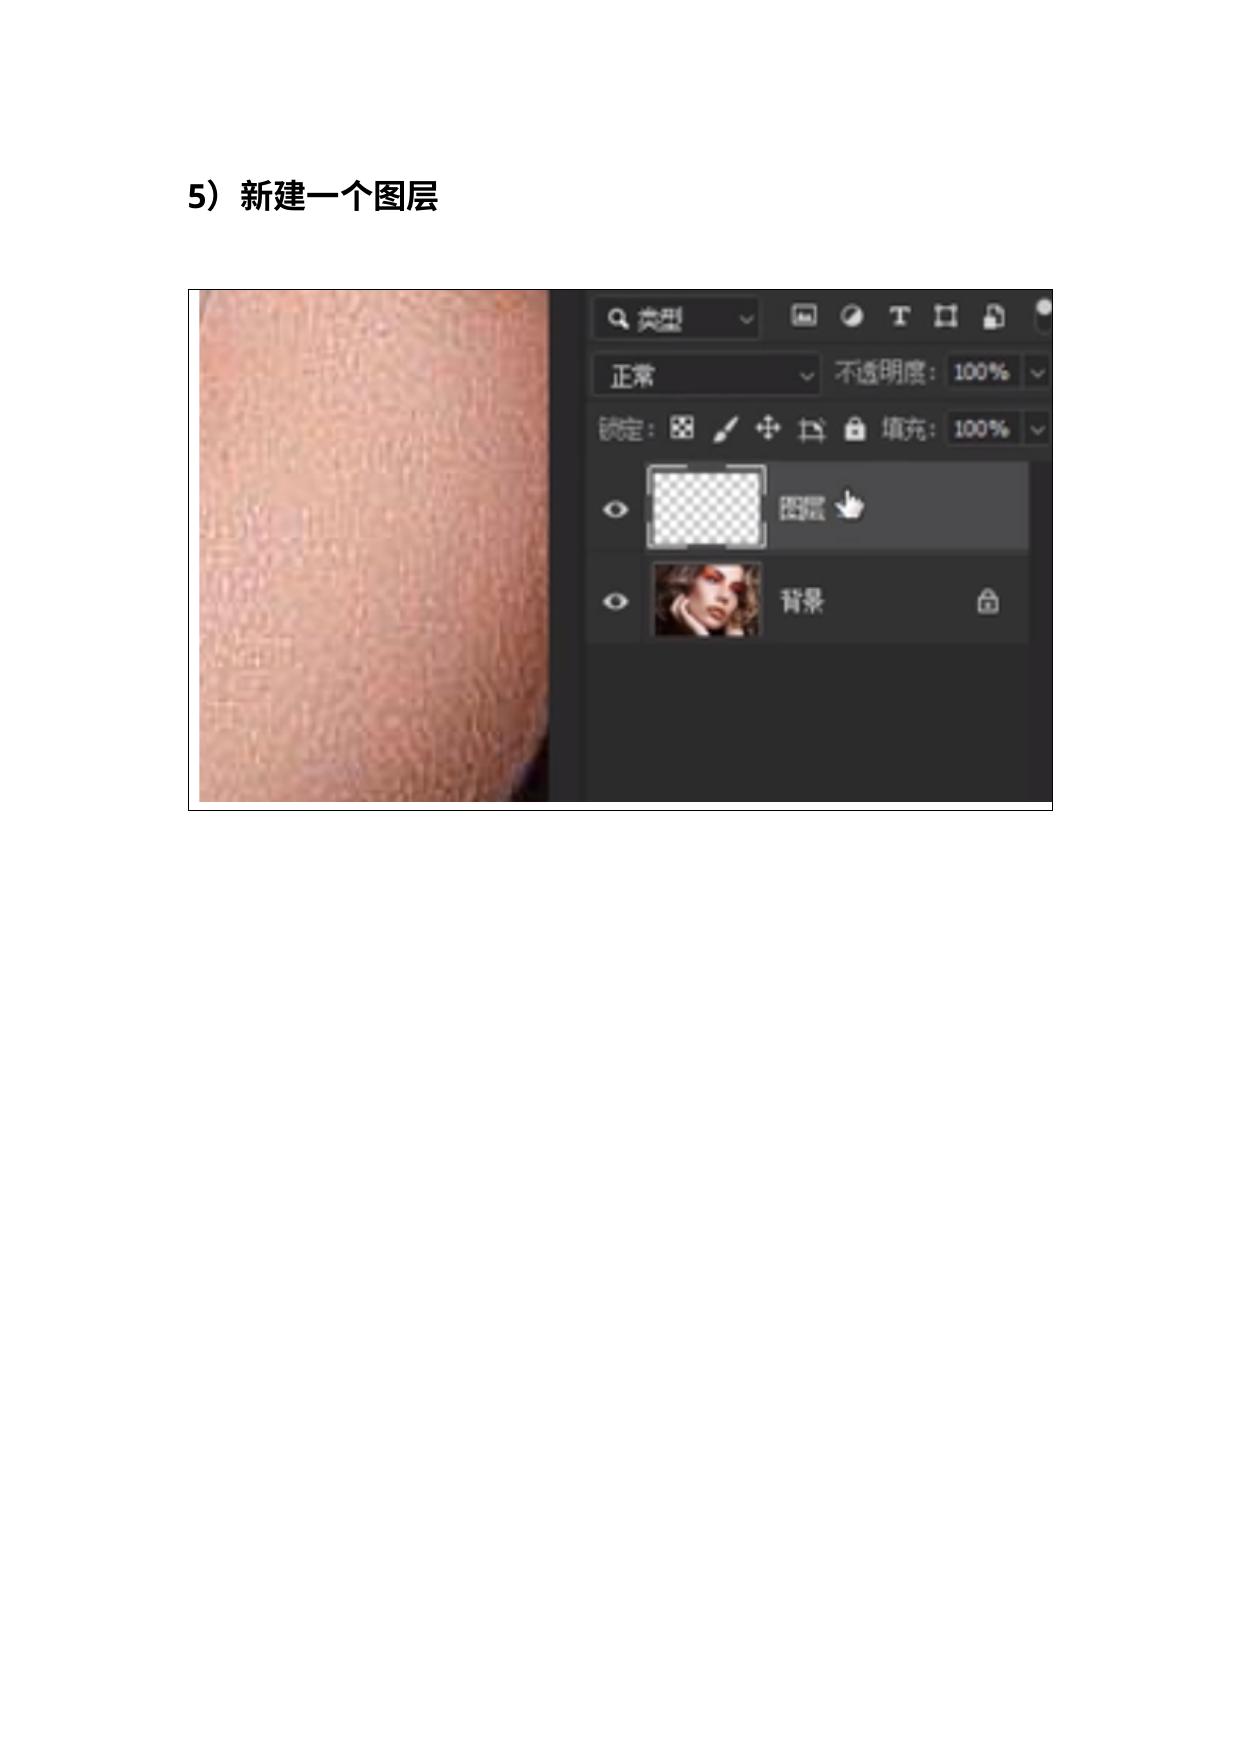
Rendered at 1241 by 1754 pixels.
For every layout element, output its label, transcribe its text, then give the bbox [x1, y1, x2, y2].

subtitle 5）新建一个图层 [187, 162, 1053, 227]
table_header [189, 290, 1052, 810]
picture [199, 290, 1053, 802]
